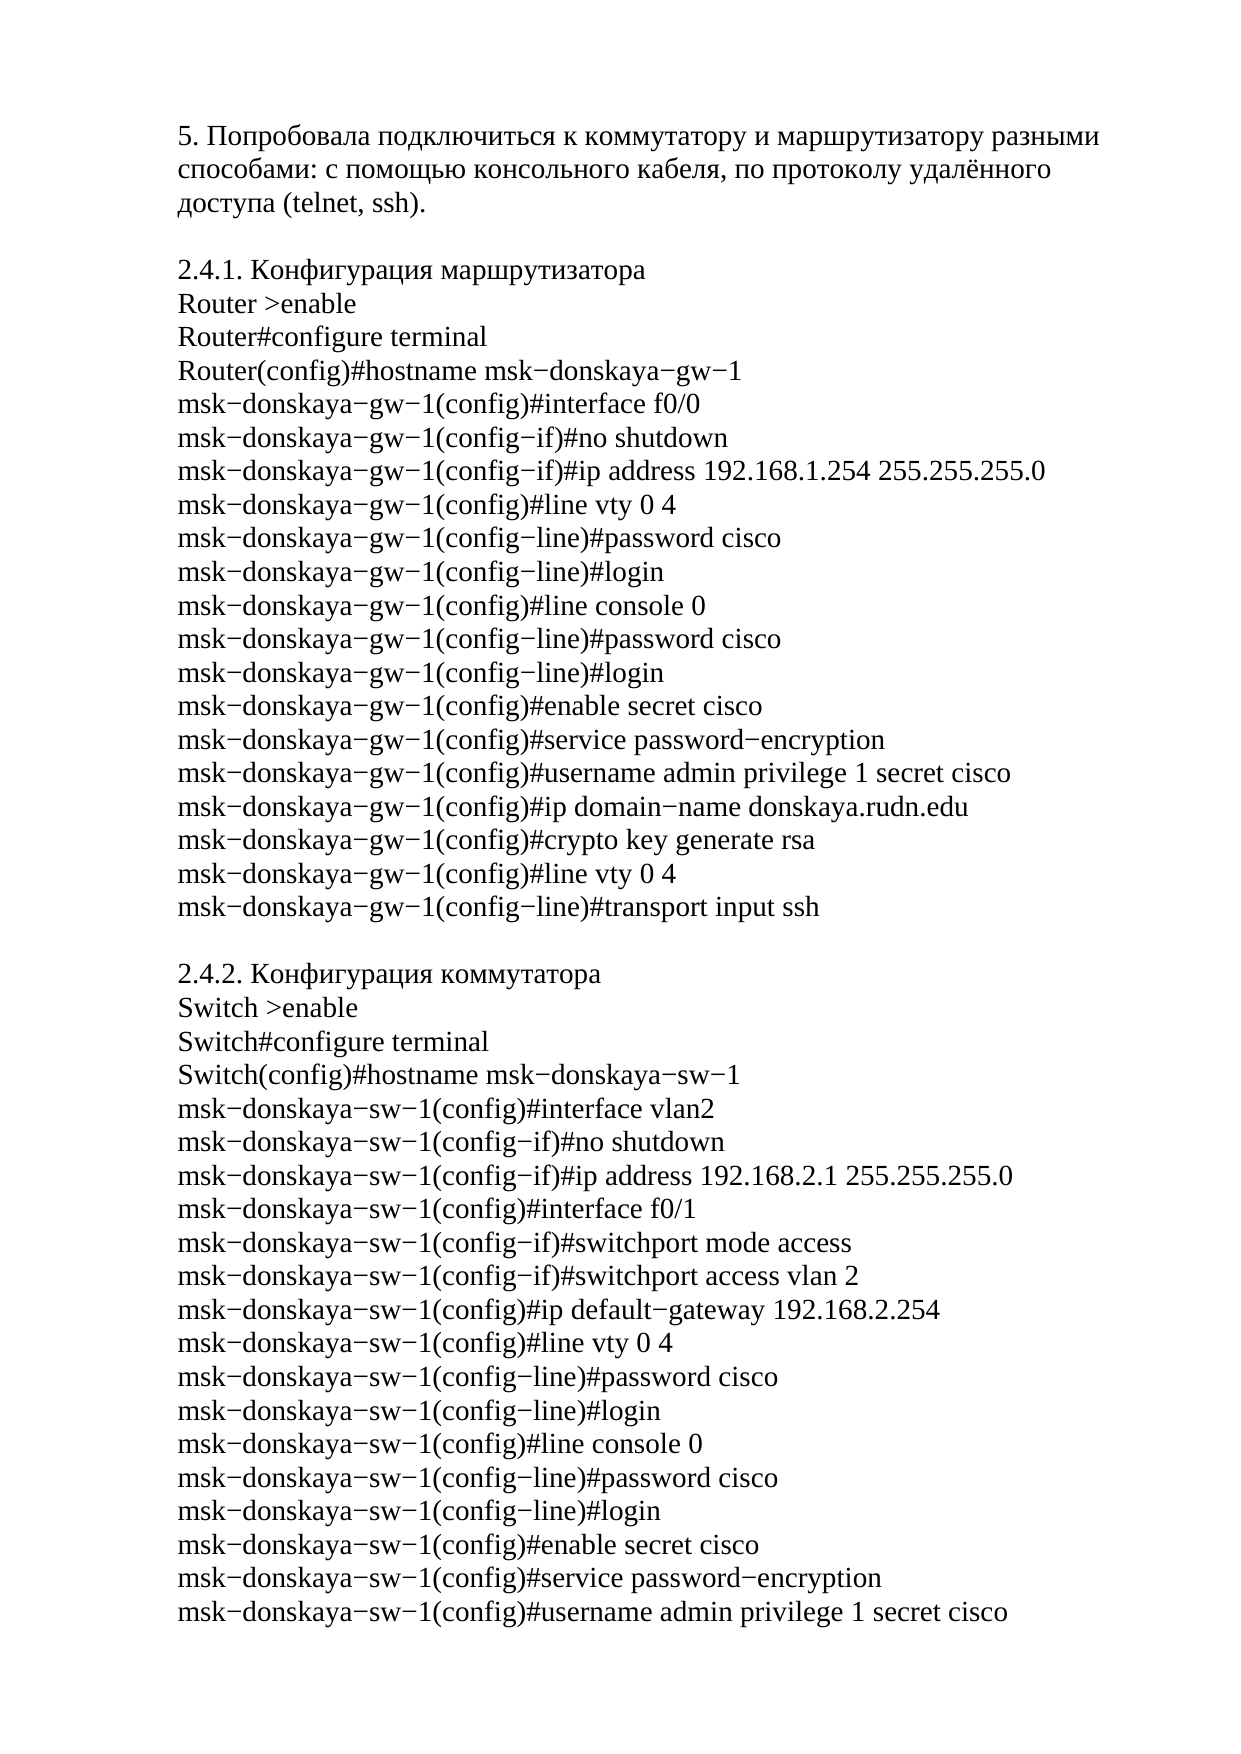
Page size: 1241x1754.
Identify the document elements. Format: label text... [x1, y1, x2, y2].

text msk−donskaya−gw−1(config−line)#transport input ssh [177, 889, 1152, 923]
text msk−donskaya−sw−1(config)#line console 0 [177, 1426, 1152, 1460]
text msk−donskaya−gw−1(config)#line vty 0 4 [177, 487, 1152, 521]
text Switch >enable [177, 990, 1152, 1024]
text msk−donskaya−gw−1(config)#enable secret cisco [177, 688, 1152, 722]
text msk−donskaya−gw−1(config)#crypto key generate rsa [177, 822, 1152, 856]
text msk−donskaya−sw−1(config)#username admin privilege 1 secret cisco [177, 1594, 1152, 1627]
text msk−donskaya−sw−1(config)#ip default−gateway 192.168.2.254 [177, 1292, 1152, 1326]
text msk−donskaya−gw−1(config−line)#password cisco [177, 521, 1152, 554]
text 5. Попробовала подключиться к коммутатору и маршрутизатору разными способами: с помощью консольного кабеля, по протоколу удалённого доступа (telnet, ssh). [177, 118, 1152, 219]
text msk−donskaya−sw−1(config−line)#login [177, 1393, 1152, 1426]
text msk−donskaya−gw−1(config)#interface f0/0 [177, 386, 1152, 420]
text msk−donskaya−sw−1(config−if)#ip address 192.168.2.1 255.255.255.0 [177, 1158, 1152, 1191]
text msk−donskaya−gw−1(config)#username admin privilege 1 secret cisco [177, 755, 1152, 789]
text msk−donskaya−gw−1(config)#line vty 0 4 [177, 856, 1152, 889]
text msk−donskaya−gw−1(config−line)#password cisco [177, 621, 1152, 655]
text msk−donskaya−sw−1(config−line)#password cisco [177, 1359, 1152, 1393]
text msk−donskaya−gw−1(config)#ip domain−name donskaya.rudn.edu [177, 789, 1152, 822]
text 2.4.1. Конфигурация маршрутизатора [177, 252, 1152, 286]
text msk−donskaya−sw−1(config−if)#switchport mode access [177, 1225, 1152, 1258]
text Router >enable [177, 286, 1152, 319]
text msk−donskaya−gw−1(config−line)#login [177, 554, 1152, 588]
text msk−donskaya−sw−1(config)#interface vlan2 [177, 1091, 1152, 1124]
text msk−donskaya−sw−1(config−if)#switchport access vlan 2 [177, 1258, 1152, 1292]
text msk−donskaya−sw−1(config)#service password−encryption [177, 1560, 1152, 1594]
text msk−donskaya−sw−1(config−line)#login [177, 1493, 1152, 1527]
text msk−donskaya−sw−1(config)#line vty 0 4 [177, 1326, 1152, 1359]
text msk−donskaya−gw−1(config−if)#ip address 192.168.1.254 255.255.255.0 [177, 453, 1152, 487]
text Switch(config)#hostname msk−donskaya−sw−1 [177, 1057, 1152, 1091]
text msk−donskaya−sw−1(config−line)#password cisco [177, 1460, 1152, 1493]
text msk−donskaya−sw−1(config)#interface f0/1 [177, 1191, 1152, 1225]
text msk−donskaya−gw−1(config)#service password−encryption [177, 722, 1152, 755]
text 2.4.2. Конфигурация коммутатора [177, 957, 1152, 990]
text Router(config)#hostname msk−donskaya−gw−1 [177, 353, 1152, 386]
text msk−donskaya−sw−1(config−if)#no shutdown [177, 1124, 1152, 1158]
text msk−donskaya−sw−1(config)#enable secret cisco [177, 1527, 1152, 1560]
text Switch#configure terminal [177, 1024, 1152, 1057]
text msk−donskaya−gw−1(config−line)#login [177, 655, 1152, 688]
text Router#configure terminal [177, 319, 1152, 353]
text msk−donskaya−gw−1(config−if)#no shutdown [177, 420, 1152, 453]
text msk−donskaya−gw−1(config)#line console 0 [177, 588, 1152, 621]
